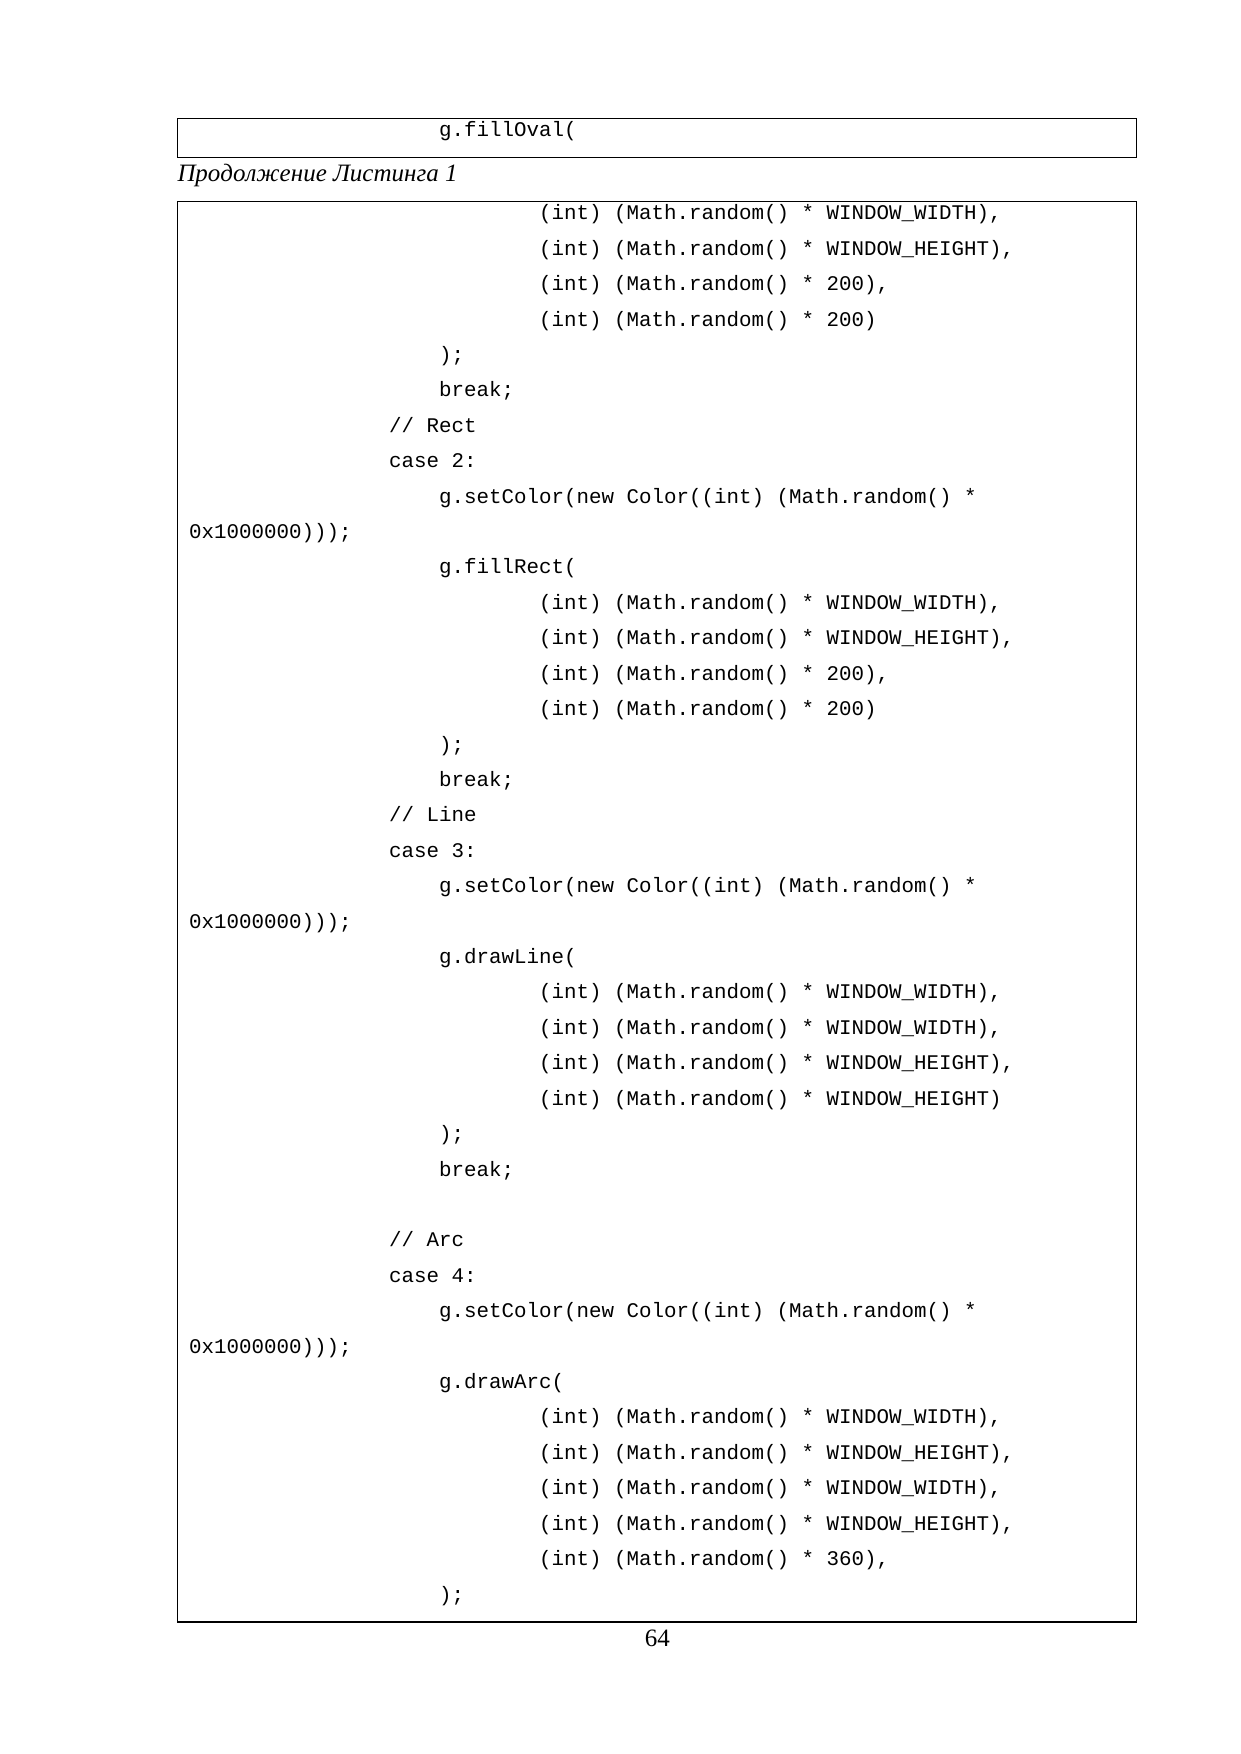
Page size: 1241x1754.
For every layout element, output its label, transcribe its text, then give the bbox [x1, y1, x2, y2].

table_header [178, 119, 1136, 157]
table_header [178, 202, 1136, 1621]
text Продолжение Листинга 1 [177, 158, 1137, 187]
